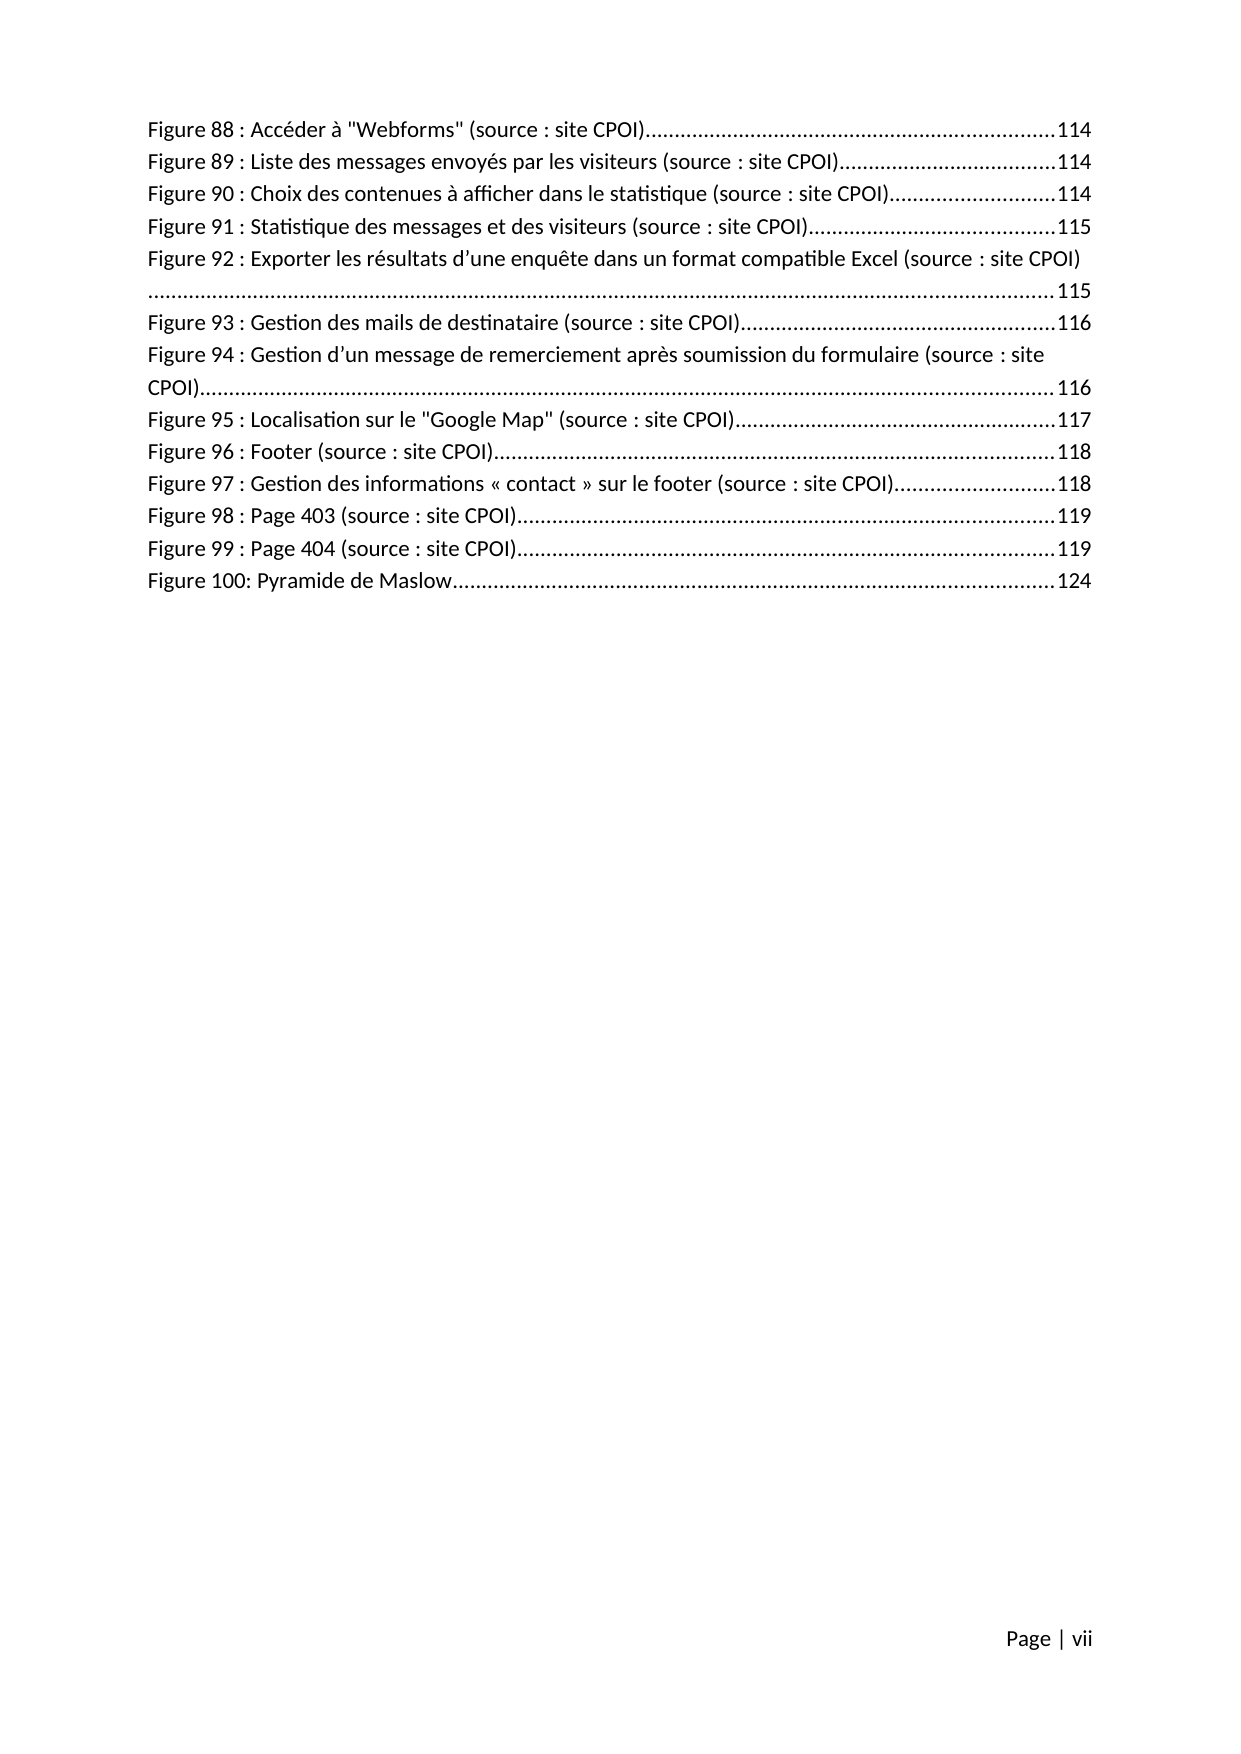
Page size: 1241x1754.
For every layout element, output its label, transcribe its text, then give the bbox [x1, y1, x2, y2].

text Figure 98 : Page 403 (source : site CPOI) 119 [148, 501, 1093, 529]
text Figure 97 : Gestion des informations « contact » sur le footer (source : site CPOI) 118 [148, 469, 1093, 497]
text Figure 96 : Footer (source : site CPOI) 118 [148, 437, 1093, 465]
text Figure 89 : Liste des messages envoyés par les visiteurs (source : site CPOI) 114 [148, 147, 1093, 175]
text Figure 91 : Statistique des messages et des visiteurs (source : site CPOI) 115 [148, 212, 1093, 240]
text Figure 90 : Choix des contenues à afficher dans le statistique (source : site CPOI) 114 [148, 179, 1093, 208]
text Figure 94 : Gestion d’un message de remerciement après soumission du formulaire (source : site CPOI) 116 [148, 341, 1093, 401]
text Figure 92 : Exporter les résultats d’une enquête dans un format compatible Excel (source : site CPOI) 115 [148, 244, 1093, 304]
text Figure 100: Pyramide de Maslow 124 [148, 566, 1093, 594]
text Figure 95 : Localisation sur le "Google Map" (source : site CPOI) 117 [148, 405, 1093, 433]
text Figure 93 : Gestion des mails de destinataire (source : site CPOI) 116 [148, 308, 1093, 336]
text Figure 88 : Accéder à "Webforms" (source : site CPOI) 114 [148, 115, 1093, 143]
text Figure 99 : Page 404 (source : site CPOI) 119 [148, 534, 1093, 562]
